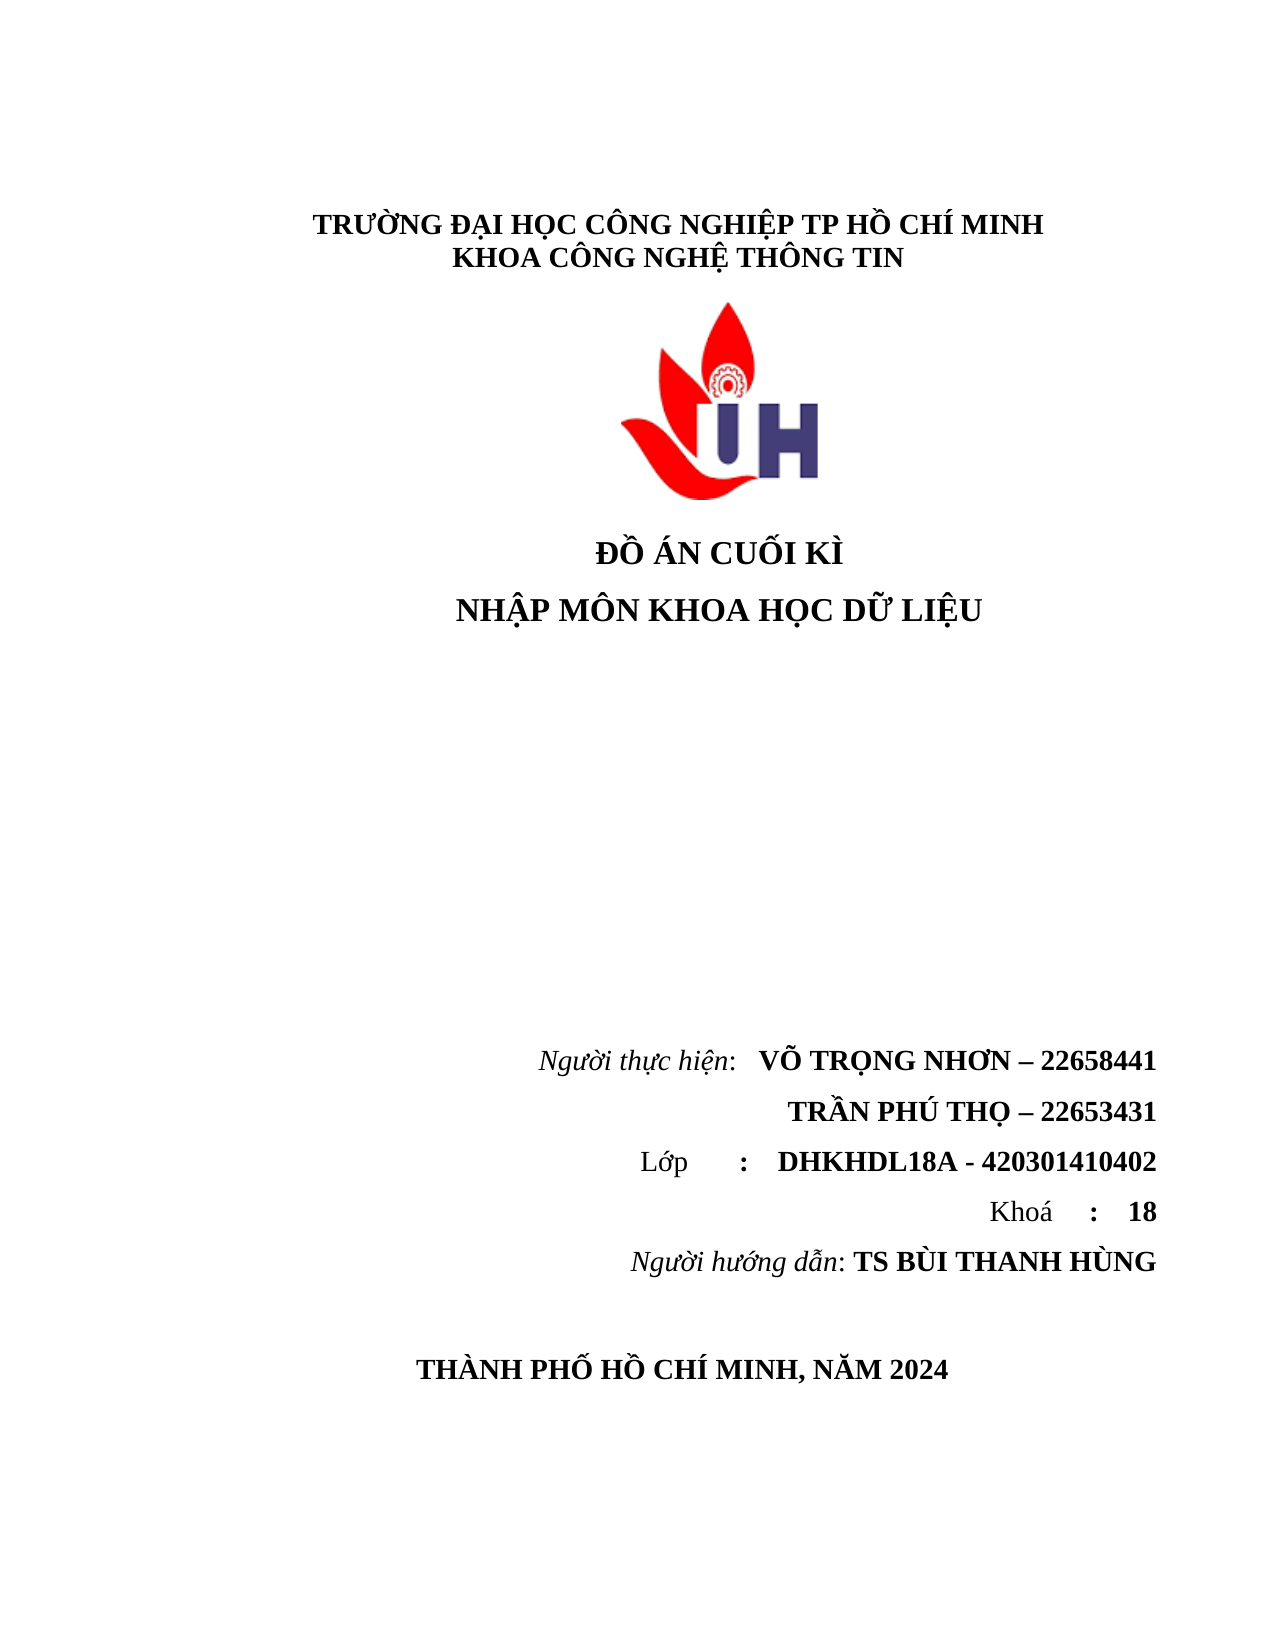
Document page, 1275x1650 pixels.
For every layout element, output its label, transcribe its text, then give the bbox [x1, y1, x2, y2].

picture [621, 302, 818, 500]
text TRẦN PHÚ THỌ – 22653431 [207, 1094, 1157, 1127]
text KHOA CÔNG NGHỆ THÔNG TIN [207, 240, 1157, 274]
text Lớp : DHKHDL18A - 420301410402 [207, 1144, 1157, 1177]
text THÀNH PHỐ HỒ CHÍ MINH, NĂM 2024 [207, 1352, 1157, 1386]
text Người hướng dẫn: TS BÙI THANH HÙNG [207, 1244, 1157, 1278]
text TRƯỜNG ĐẠI HỌC CÔNG NGHIỆP TP HỒ CHÍ MINH [207, 207, 1157, 240]
text NHẬP MÔN KHOA HỌC DỮ LIỆU [207, 591, 1157, 629]
text ĐỒ ÁN CUỐI KÌ [207, 533, 1157, 571]
text Người thực hiện: VÕ TRỌNG NHƠN – 22658441 [207, 1043, 1157, 1077]
text Khoá : 18 [207, 1194, 1157, 1228]
